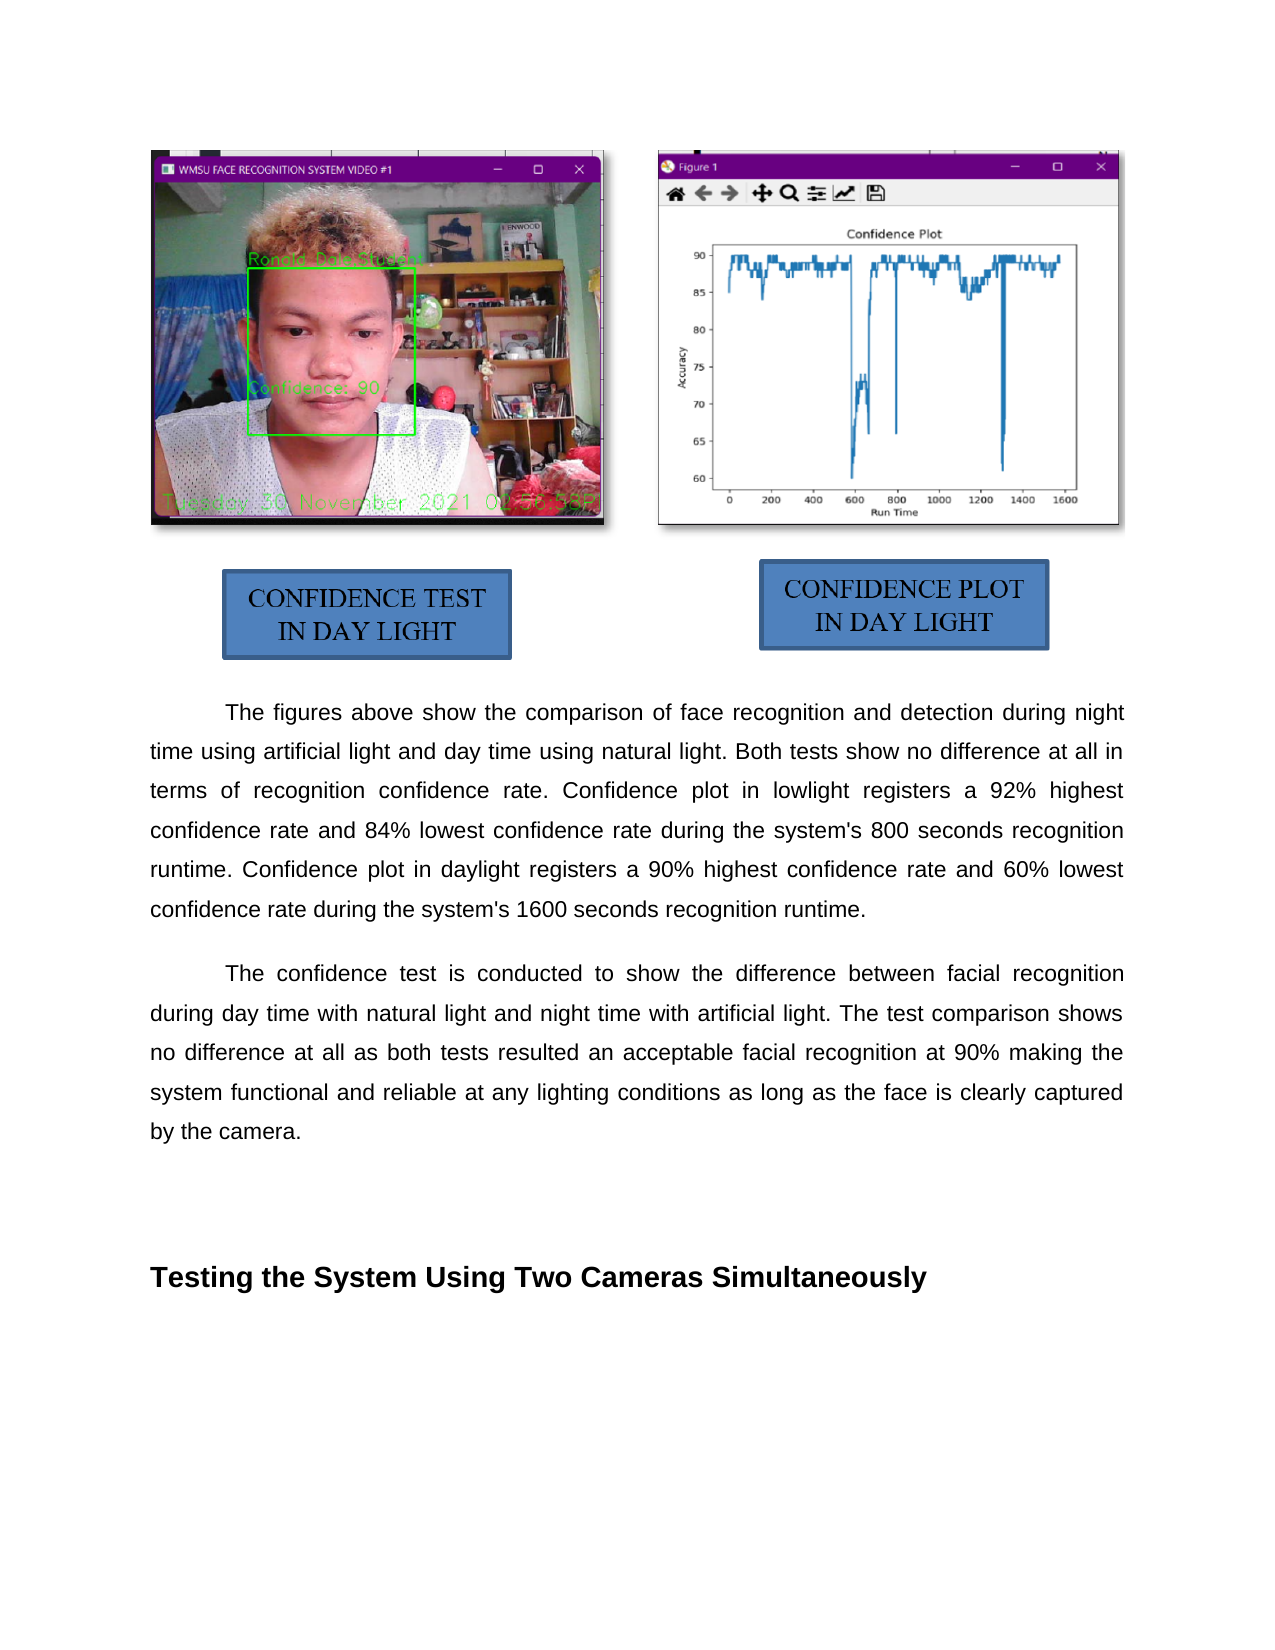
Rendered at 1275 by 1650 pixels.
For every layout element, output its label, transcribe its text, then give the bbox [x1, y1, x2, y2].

subtitle Testing the System Using Two Cameras Simultaneously [150, 1260, 1125, 1293]
text The figures above show the comparison of face recognition and detection during night time using artificial light and day time using natural light. Both tests show no difference at all in terms of recognition confidence rate. Confidence plot in lowlight registers a 92% highest confidence rate and 84% lowest confidence rate during the system's 800 seconds recognition runtime. Confidence plot in daylight registers a 90% highest confidence rate and 60% lowest confidence rate during the system's 1600 seconds recognition runtime. [150, 698, 1125, 922]
picture [150, 150, 1125, 661]
text The confidence test is conducted to show the difference between facial recognition during day time with natural light and night time with artificial light. The test comparison shows no difference at all as both tests resulted an acceptable facial recognition at 90% making the system functional and reliable at any lighting conditions as long as the face is clearly captured by the camera. [150, 960, 1125, 1145]
